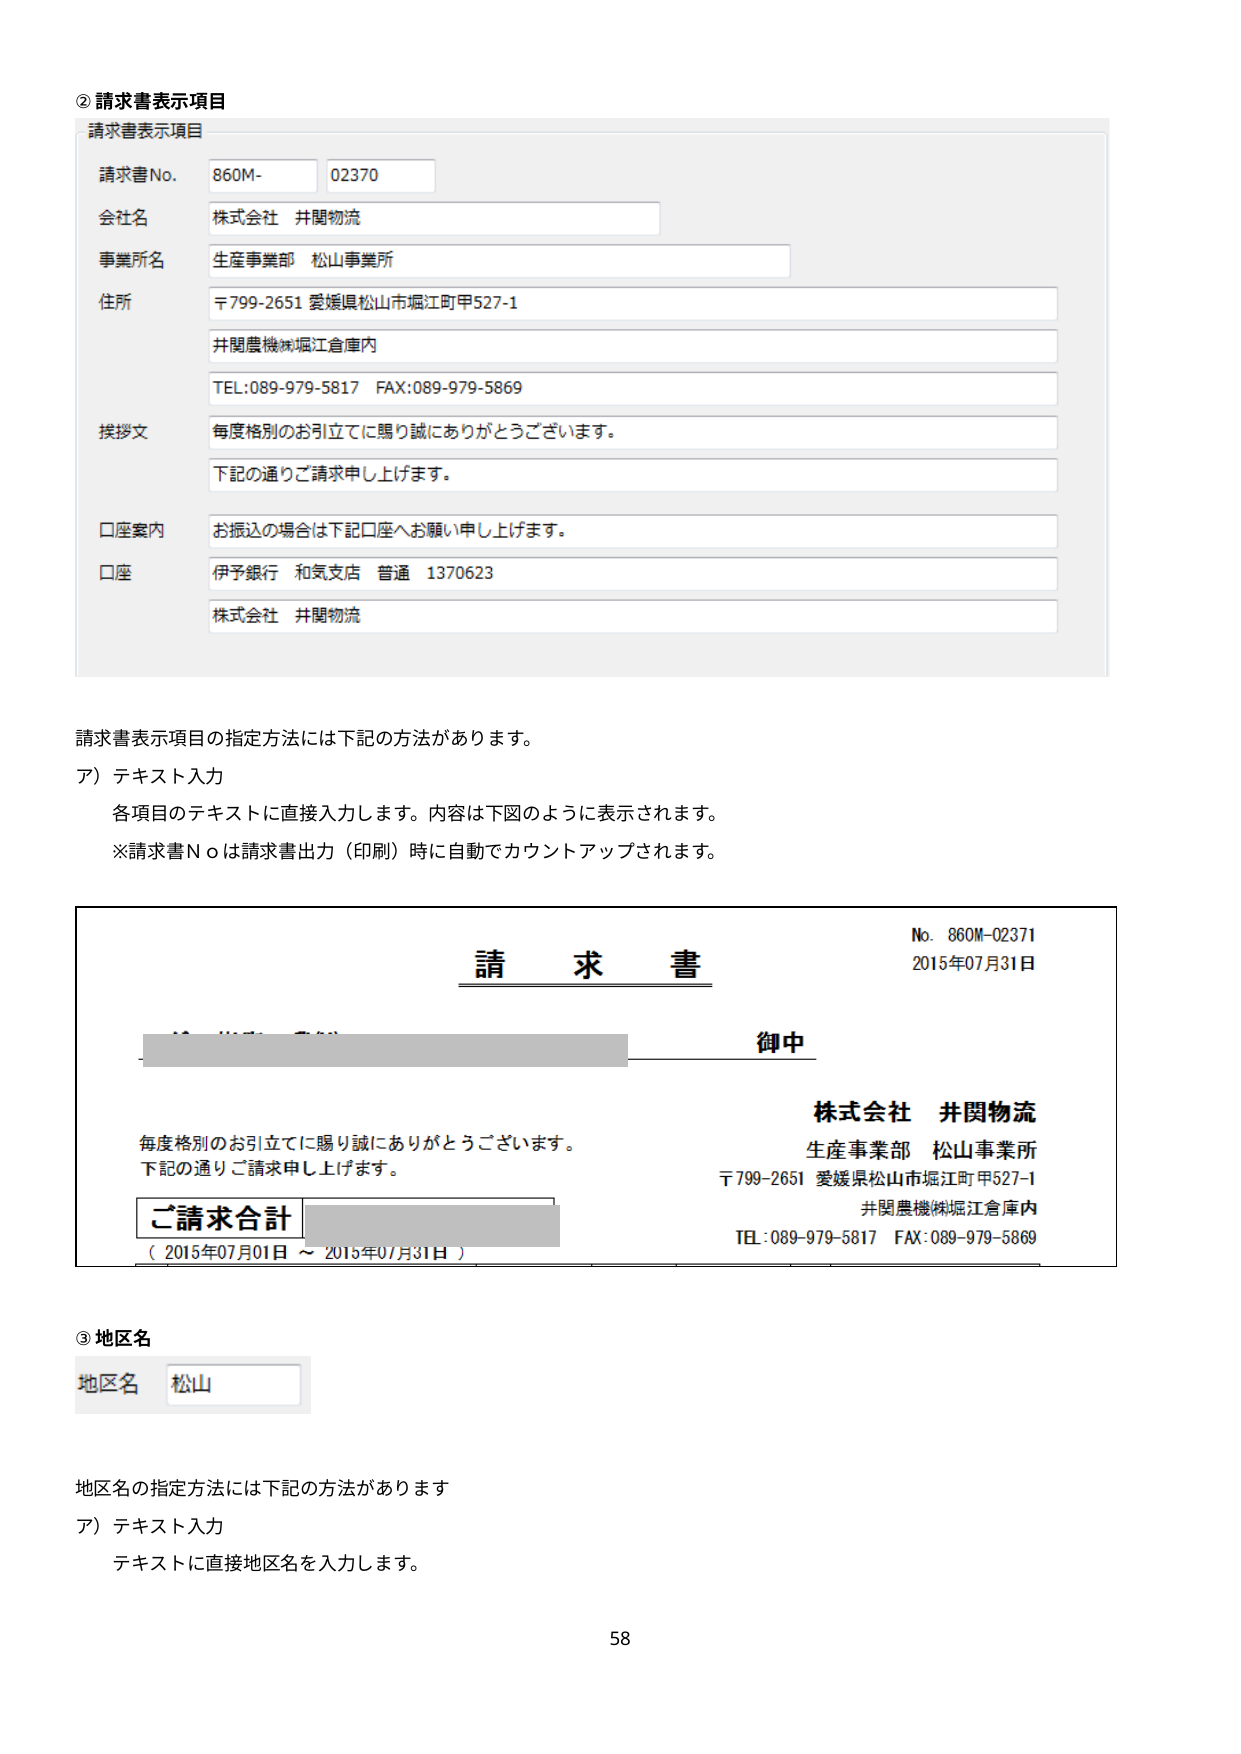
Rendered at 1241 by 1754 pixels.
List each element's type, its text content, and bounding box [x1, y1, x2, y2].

picture [75, 118, 1110, 677]
picture [75, 1356, 311, 1414]
picture [77, 908, 1116, 1266]
text ②請求書表示項目 [75, 81, 1165, 119]
text ア）テキスト入力 [75, 1506, 1165, 1544]
text ③地区名 [75, 1319, 1165, 1356]
text ※請求書Ｎｏは請求書出力（印刷）時に自動でカウントアップされます。 [75, 831, 1165, 869]
text 地区名の指定方法には下記の方法があります [75, 1469, 1165, 1506]
text 各項目のテキストに直接入力します。内容は下図のように表示されます。 [75, 794, 1165, 831]
text ア）テキスト入力 [75, 756, 1165, 794]
text テキストに直接地区名を入力します。 [75, 1544, 1165, 1581]
text 請求書表示項目の指定方法には下記の方法があります。 [75, 719, 1165, 756]
